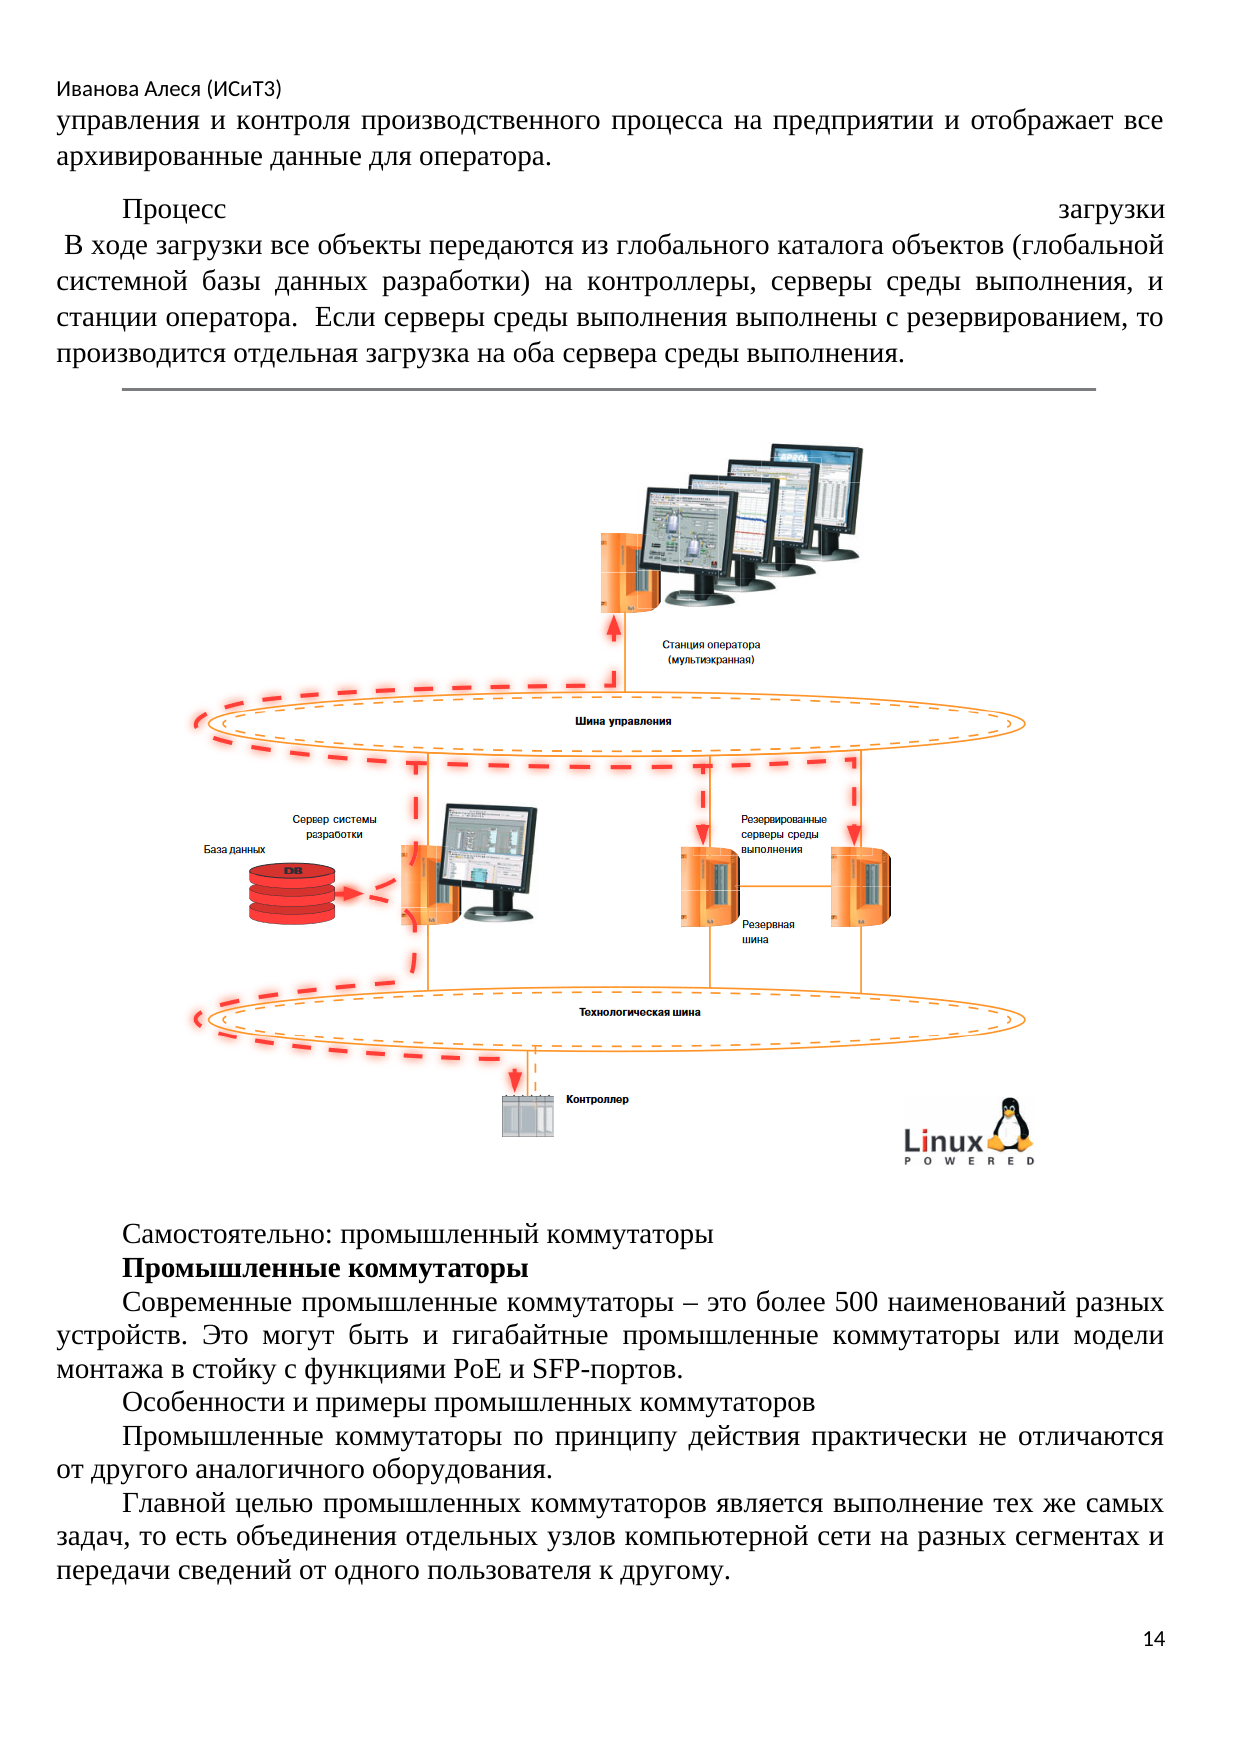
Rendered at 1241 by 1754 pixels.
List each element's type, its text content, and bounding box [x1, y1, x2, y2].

text Процесс загрузки В ходе загрузки все объекты передаются из глобального каталога объектов (глобальной системной базы данных разработки) на контроллеры, серверы среды выполнения, и станции оператора. Если серверы среды выполнения выполнены с резервированием, то производится отдельная загрузка на оба сервера среды выполнения. [56, 191, 1165, 369]
text Самостоятельно: промышленный коммутаторы [56, 1217, 1165, 1250]
picture [121, 388, 1097, 1198]
text Промышленные коммутаторы по принципу действия практически не отличаются от другого аналогичного оборудования. [56, 1418, 1165, 1485]
text Промышленные коммутаторы [56, 1250, 1165, 1284]
text Главной целью промышленных коммутаторов является выполнение тех же самых задач, то есть объединения отдельных узлов компьютерной сети на разных сегментах и передачи сведений от одного пользователя к другому. [56, 1485, 1165, 1586]
subtitle Особенности и примеры промышленных коммутаторов [56, 1384, 1165, 1418]
text Современные промышленные коммутаторы – это более 500 наименований разных устройств. Это могут быть и гигабайтные промышленные коммутаторы или модели монтажа в стойку с функциями PoE и SFP-портов. [56, 1284, 1165, 1384]
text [56, 102, 1165, 171]
